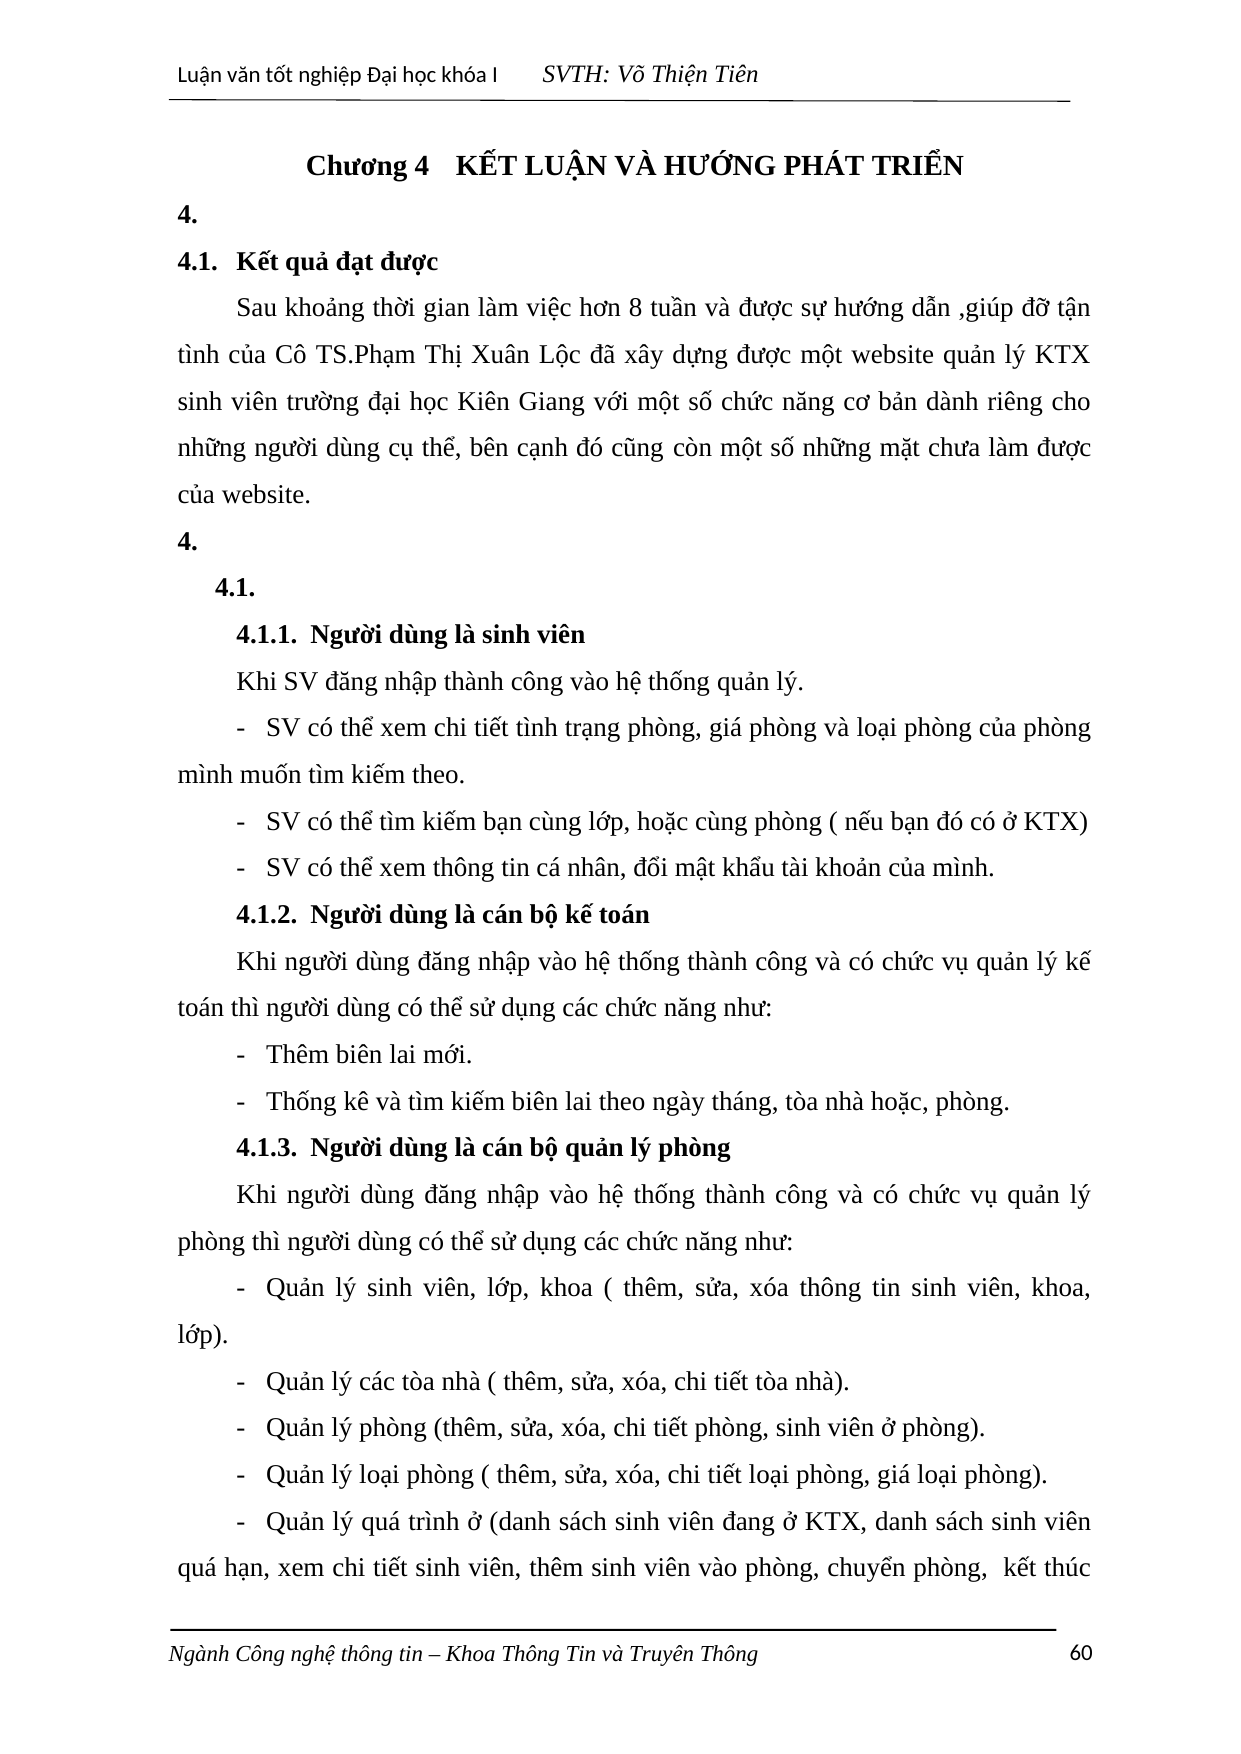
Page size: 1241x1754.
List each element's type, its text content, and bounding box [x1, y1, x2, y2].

text Quản lý loại phòng ( thêm, sửa, xóa, chi tiết loại phòng, giá loại phòng). [177, 1458, 1092, 1489]
list Người dùng là sinh viên [236, 618, 1092, 649]
text SV có thể xem chi tiết tình trạng phòng, giá phòng và loại phòng của phòng mình muốn tìm kiếm theo. [177, 711, 1092, 789]
text Khi người dùng đăng nhập vào hệ thống thành công và có chức vụ quản lý phòng thì người dùng có thể sử dụng các chức năng như: [177, 1178, 1092, 1256]
text Quản lý các tòa nhà ( thêm, sửa, xóa, chi tiết tòa nhà). [177, 1365, 1092, 1396]
text Sau khoảng thời gian làm việc hơn 8 tuần và được sự hướng dẫn ,giúp đỡ tận tình của Cô TS.Phạm Thị Xuân Lộc đã xây dựng được một website quản lý KTX sinh viên trường đại học Kiên Giang với một số chức năng cơ bản dành riêng cho những người dùng cụ thể, bên cạnh đó cũng còn một số những mặt chưa làm được của website. [177, 291, 1092, 509]
text SV có thể xem thông tin cá nhân, đổi mật khẩu tài khoản của mình. [177, 851, 1092, 882]
text Khi SV đăng nhập thành công vào hệ thống quản lý. [177, 665, 1092, 696]
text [177, 1505, 1092, 1582]
list Người dùng là cán bộ kế toán [236, 898, 1092, 929]
text Quản lý sinh viên, lớp, khoa ( thêm, sửa, xóa thông tin sinh viên, khoa, lớp). [177, 1271, 1092, 1349]
text KẾT LUẬN VÀ HƯỚNG PHÁT TRIỂN [177, 148, 1092, 181]
list Người dùng là cán bộ quản lý phòng [236, 1131, 1092, 1162]
text Khi người dùng đăng nhập vào hệ thống thành công và có chức vụ quản lý kế toán thì người dùng có thể sử dụng các chức năng như: [177, 945, 1092, 1022]
text Thống kê và tìm kiếm biên lai theo ngày tháng, tòa nhà hoặc, phòng. [177, 1085, 1092, 1116]
text Thêm biên lai mới. [177, 1038, 1092, 1069]
text Quản lý phòng (thêm, sửa, xóa, chi tiết phòng, sinh viên ở phòng). [177, 1411, 1092, 1442]
text Kết quả đạt được [177, 245, 1092, 276]
text SV có thể tìm kiếm bạn cùng lớp, hoặc cùng phòng ( nếu bạn đó có ở KTX) [177, 805, 1092, 836]
